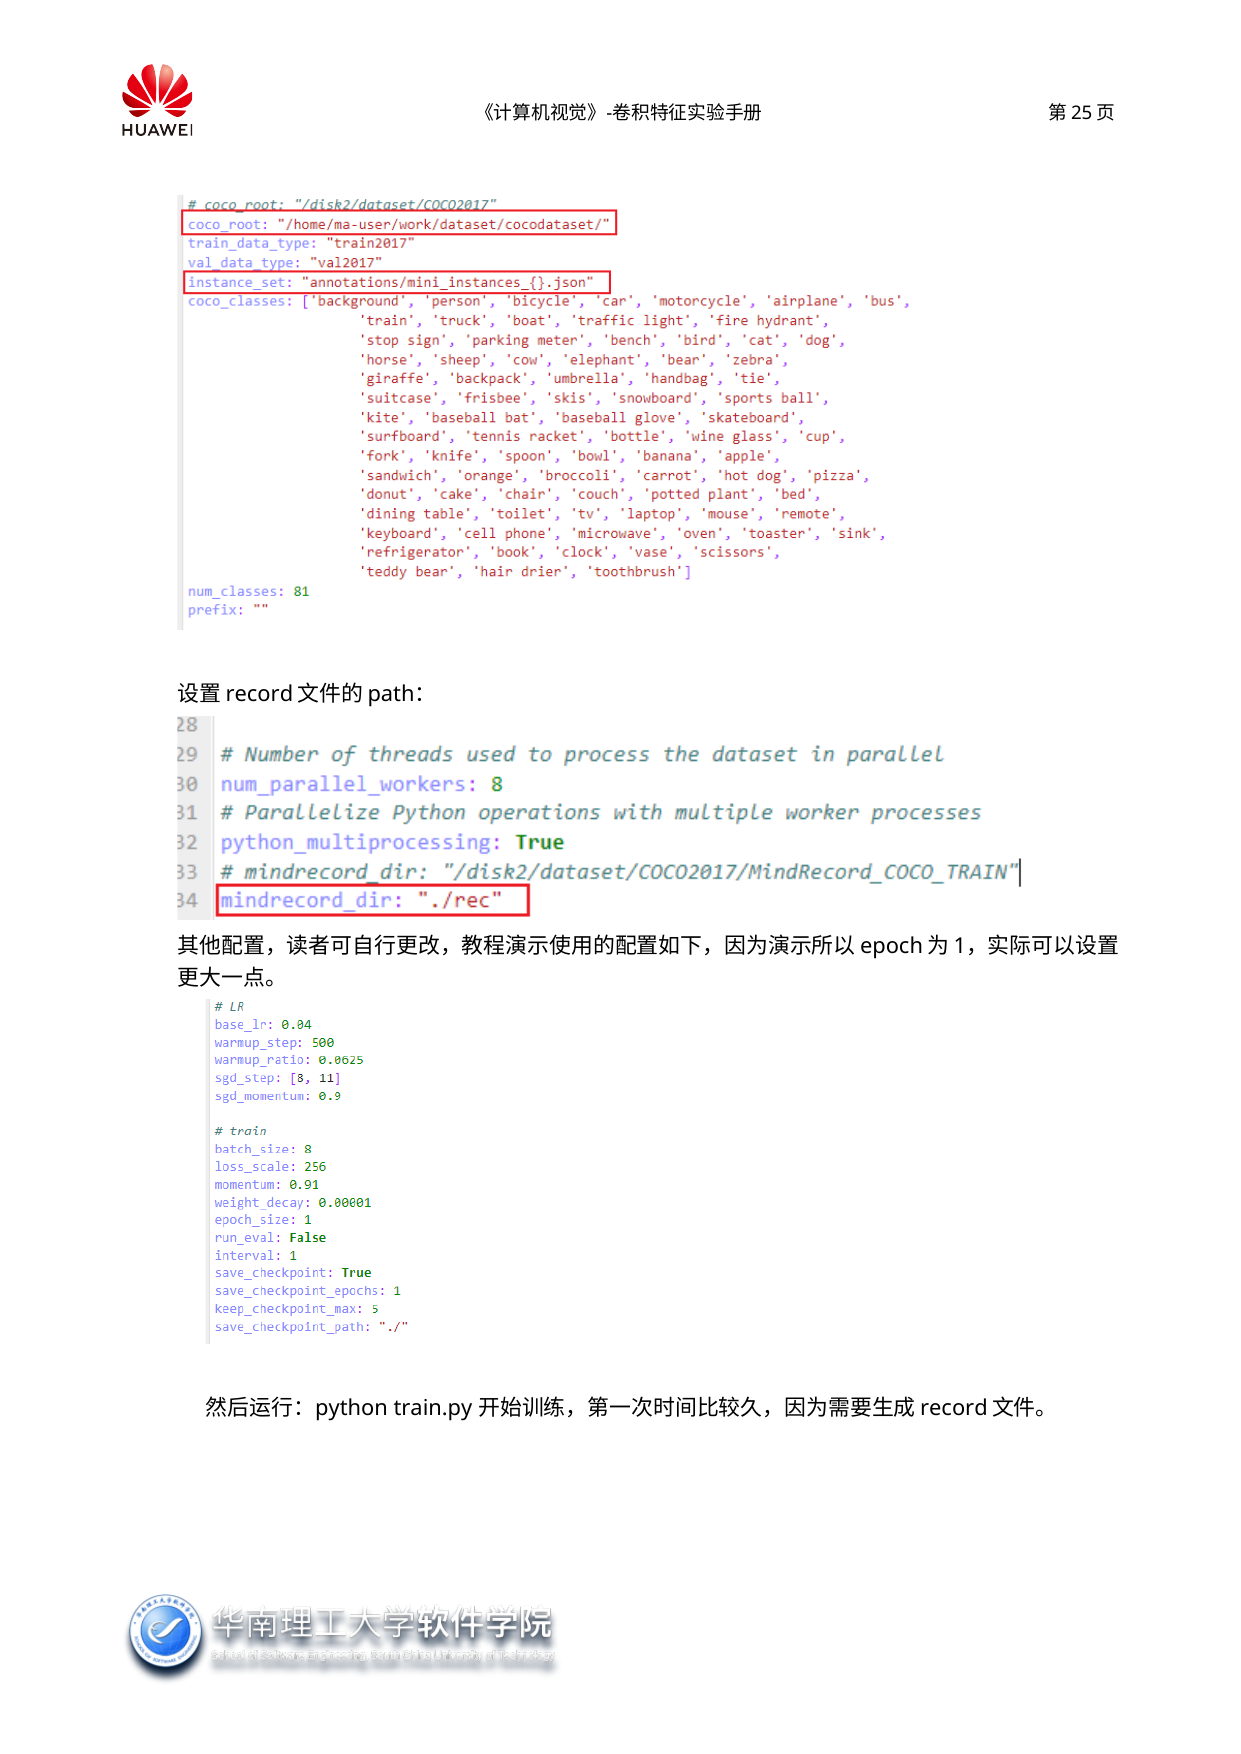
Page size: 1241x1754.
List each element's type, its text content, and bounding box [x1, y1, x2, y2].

picture [177, 716, 1082, 920]
picture [127, 1594, 557, 1672]
text 其他配置，读者可自行更改，教程演示使用的配置如下，因为演示所以epoch为1，实际可以设置更大一点。 [177, 928, 1122, 991]
text 然后运行：python train.py 开始训练，第一次时间比较久，因为需要生成record文件。 [118, 1389, 1122, 1421]
picture [122, 64, 193, 136]
picture [205, 999, 655, 1344]
picture [177, 195, 951, 630]
text 设置record文件的path： [177, 676, 1122, 708]
